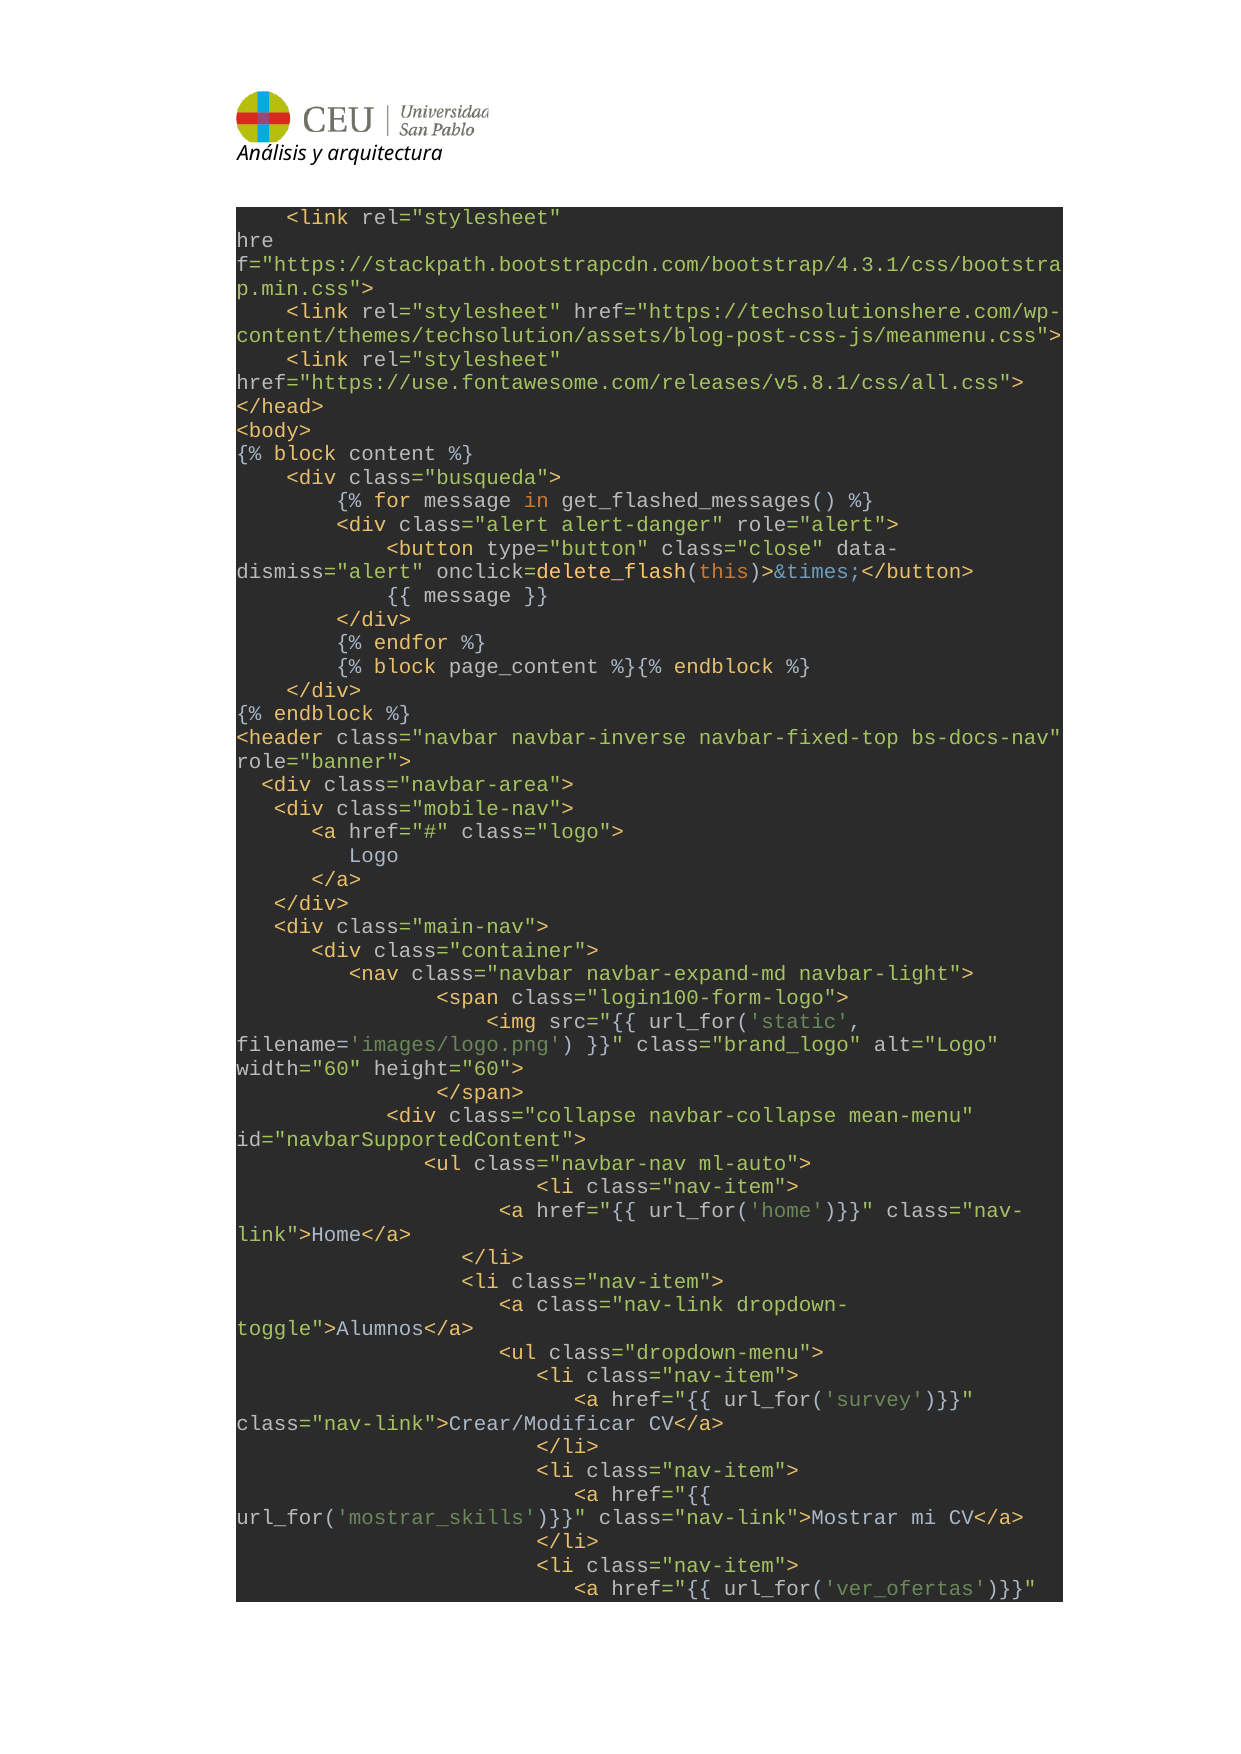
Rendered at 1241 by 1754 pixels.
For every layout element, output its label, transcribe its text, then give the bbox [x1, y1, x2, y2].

picture [235, 89, 489, 143]
